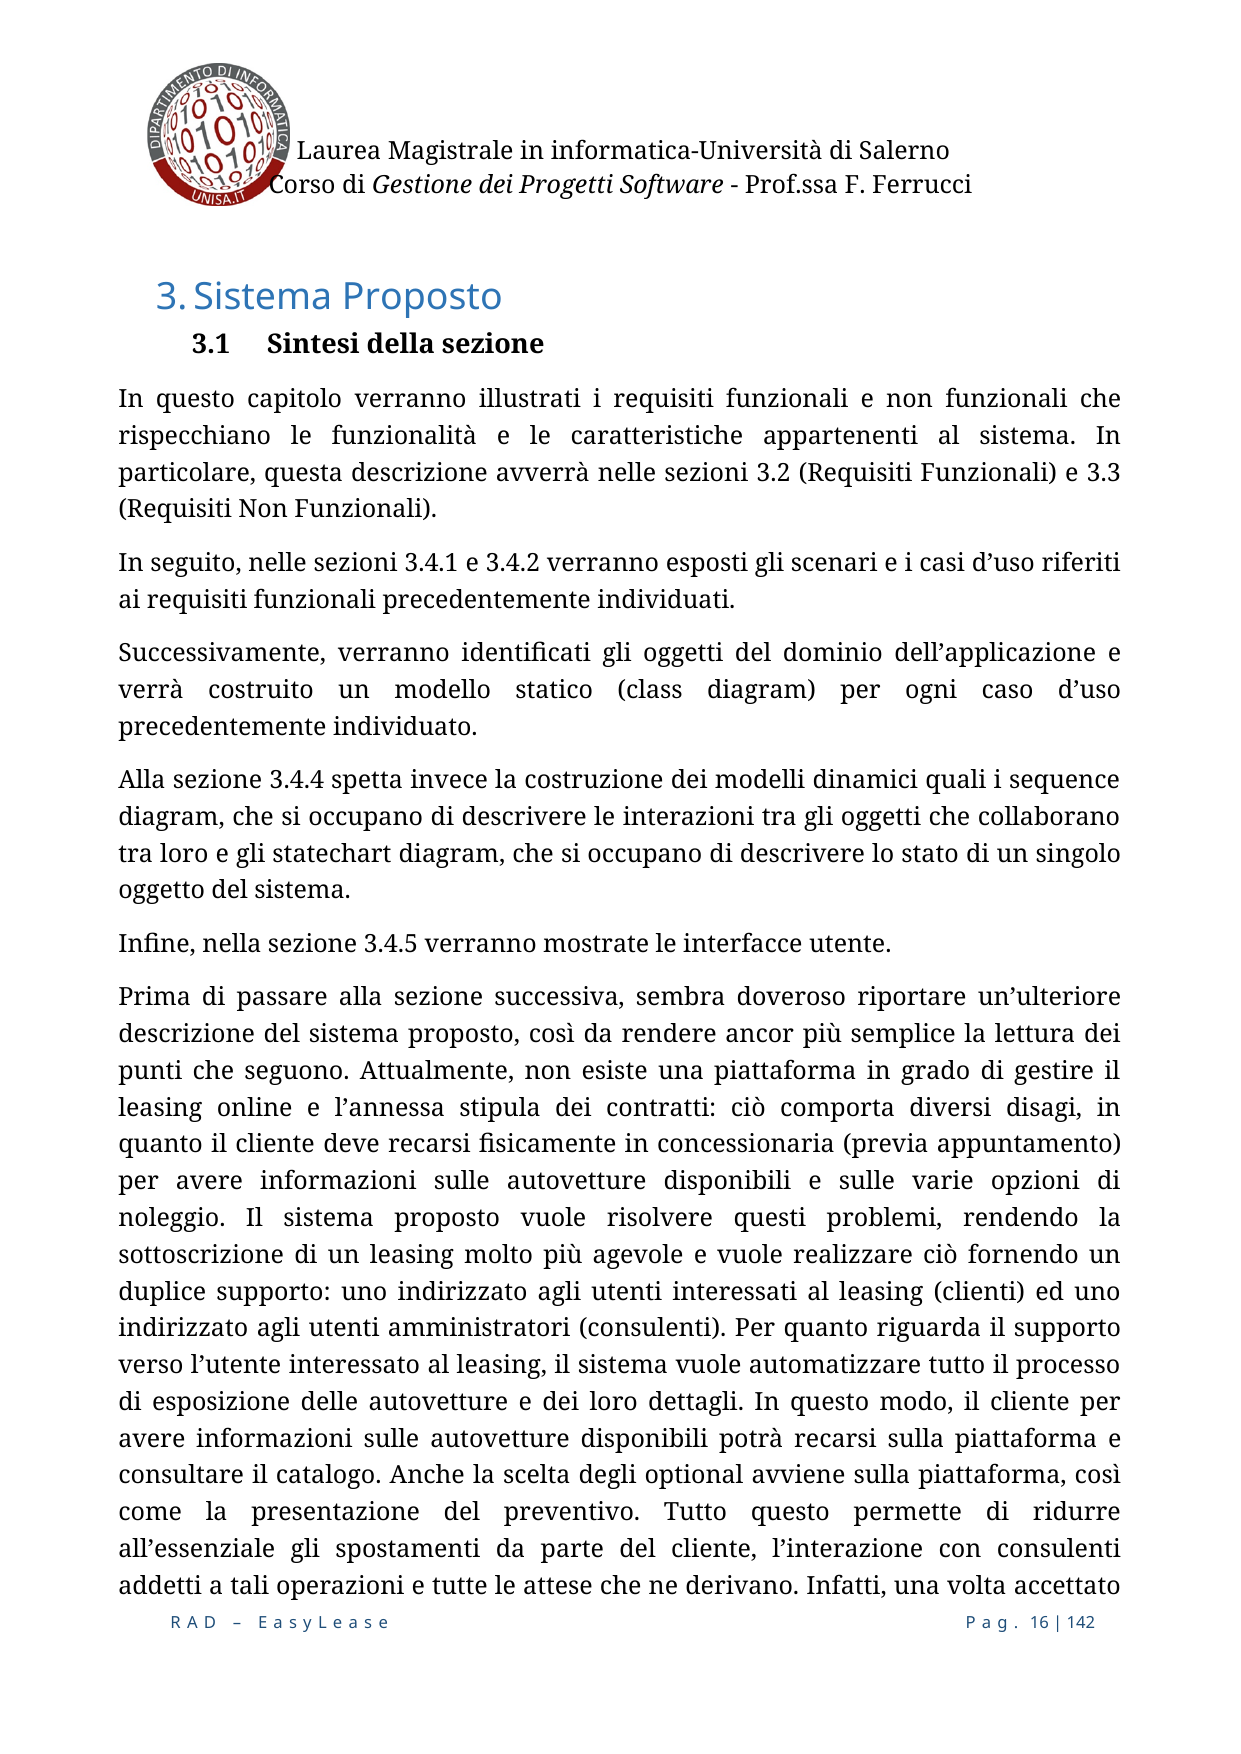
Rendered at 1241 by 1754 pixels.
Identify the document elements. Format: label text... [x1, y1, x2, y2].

list Sintesi della sezione [192, 324, 1122, 361]
text In seguito, nelle sezioni 3.4.1 e 3.4.2 verranno esposti gli scenari e i casi d’uso riferiti ai requisiti funzionali precedentemente individuati. [118, 544, 1122, 615]
text In questo capitolo verranno illustrati i requisiti funzionali e non funzionali che rispecchiano le funzionalità e le caratteristiche appartenenti al sistema. In particolare, questa descrizione avverrà nelle sezioni 3.2 (Requisiti Funzionali) e 3.3 (Requisiti Non Funzionali). [118, 381, 1122, 525]
list Sistema Proposto [156, 269, 1122, 320]
text Alla sezione 3.4.4 spetta invece la costruzione dei modelli dinamici quali i sequence diagram, che si occupano di descrivere le interazioni tra gli oggetti che collaborano tra loro e gli statechart diagram, che si occupano di descrivere lo stato di un singolo oggetto del sistema. [118, 762, 1122, 906]
picture [147, 63, 290, 206]
text Successivamente, verranno identificati gli oggetti del dominio dell’applicazione e verrà costruito un modello statico (class diagram) per ogni caso d’uso precedentemente individuato. [118, 635, 1122, 742]
text Infine, nella sezione 3.4.5 verranno mostrate le interfacce utente. [118, 926, 1122, 959]
